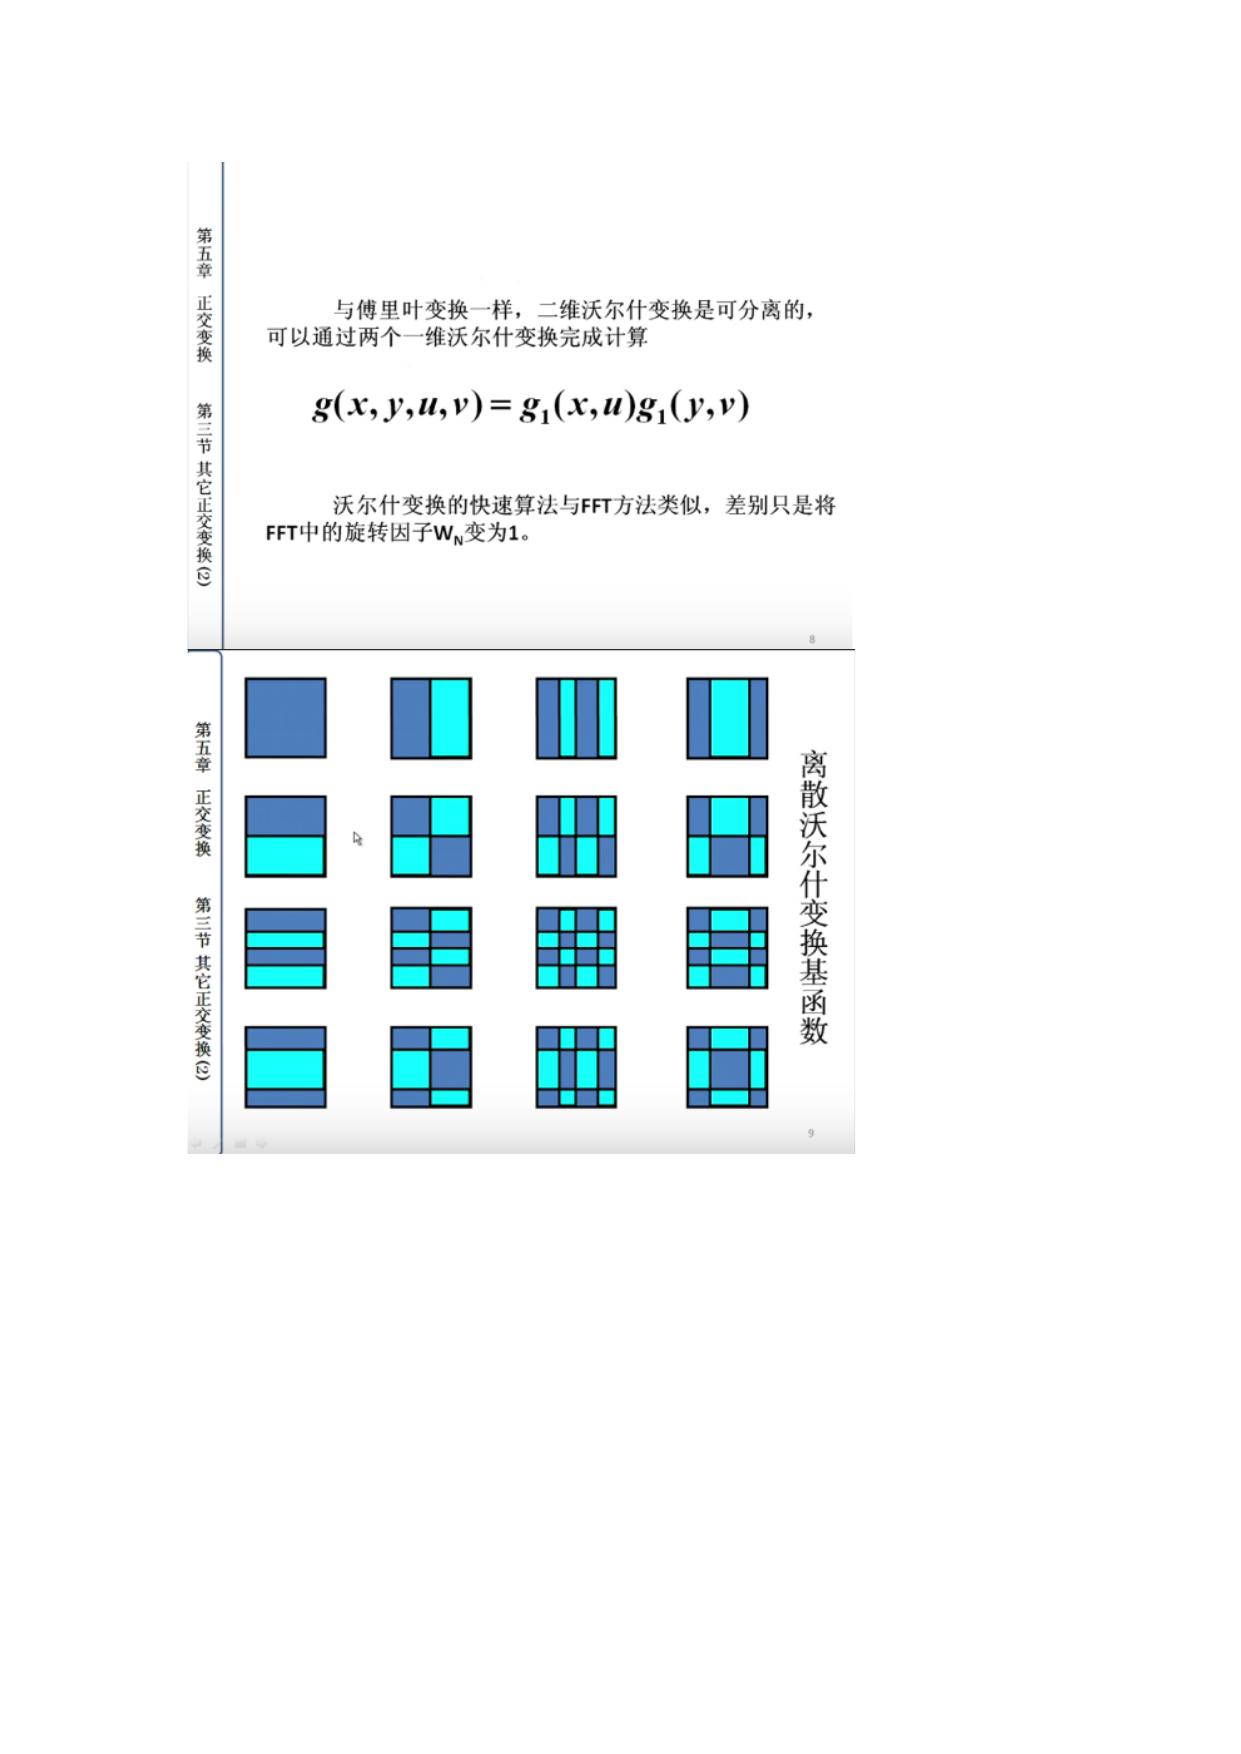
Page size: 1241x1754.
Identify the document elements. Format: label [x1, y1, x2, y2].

picture [187, 162, 855, 1154]
